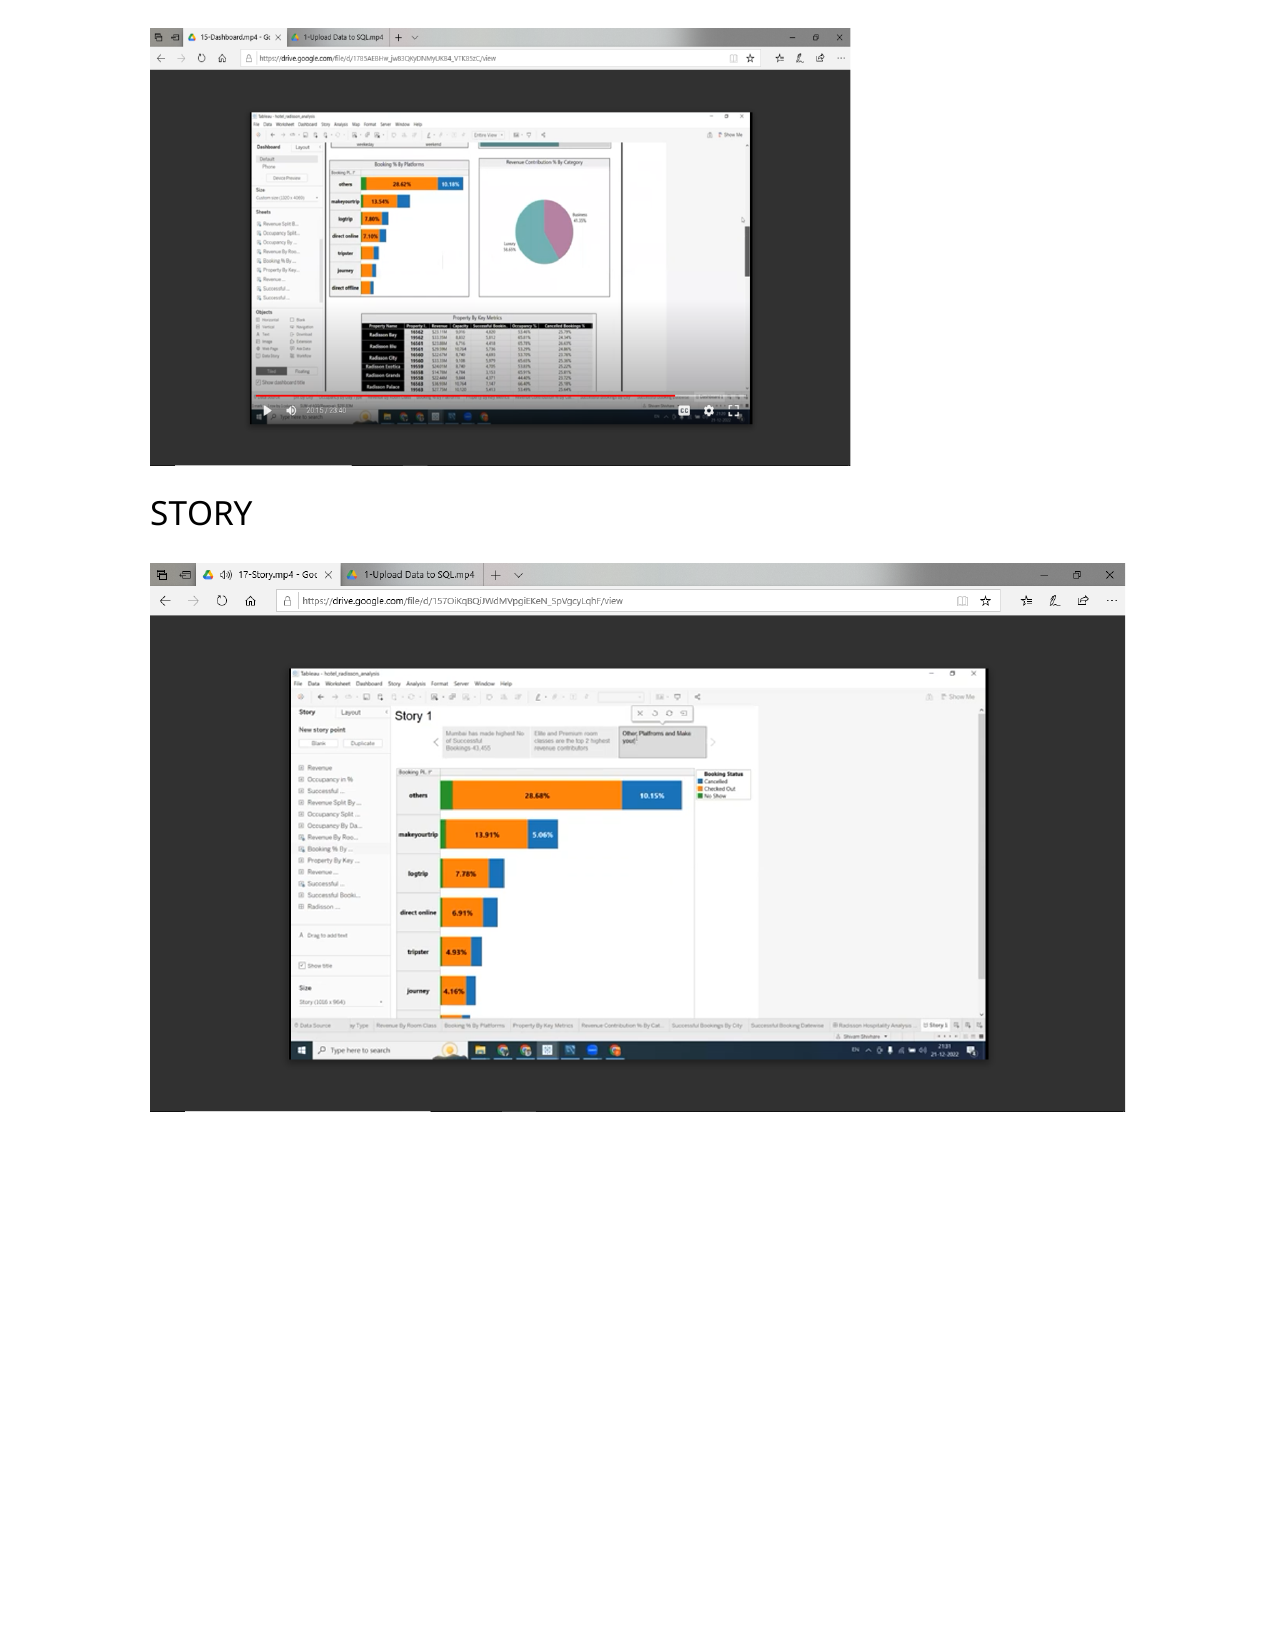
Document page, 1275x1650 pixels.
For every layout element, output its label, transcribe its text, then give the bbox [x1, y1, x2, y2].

picture [150, 563, 1125, 1112]
picture [150, 28, 851, 466]
text STORY [150, 490, 1125, 536]
